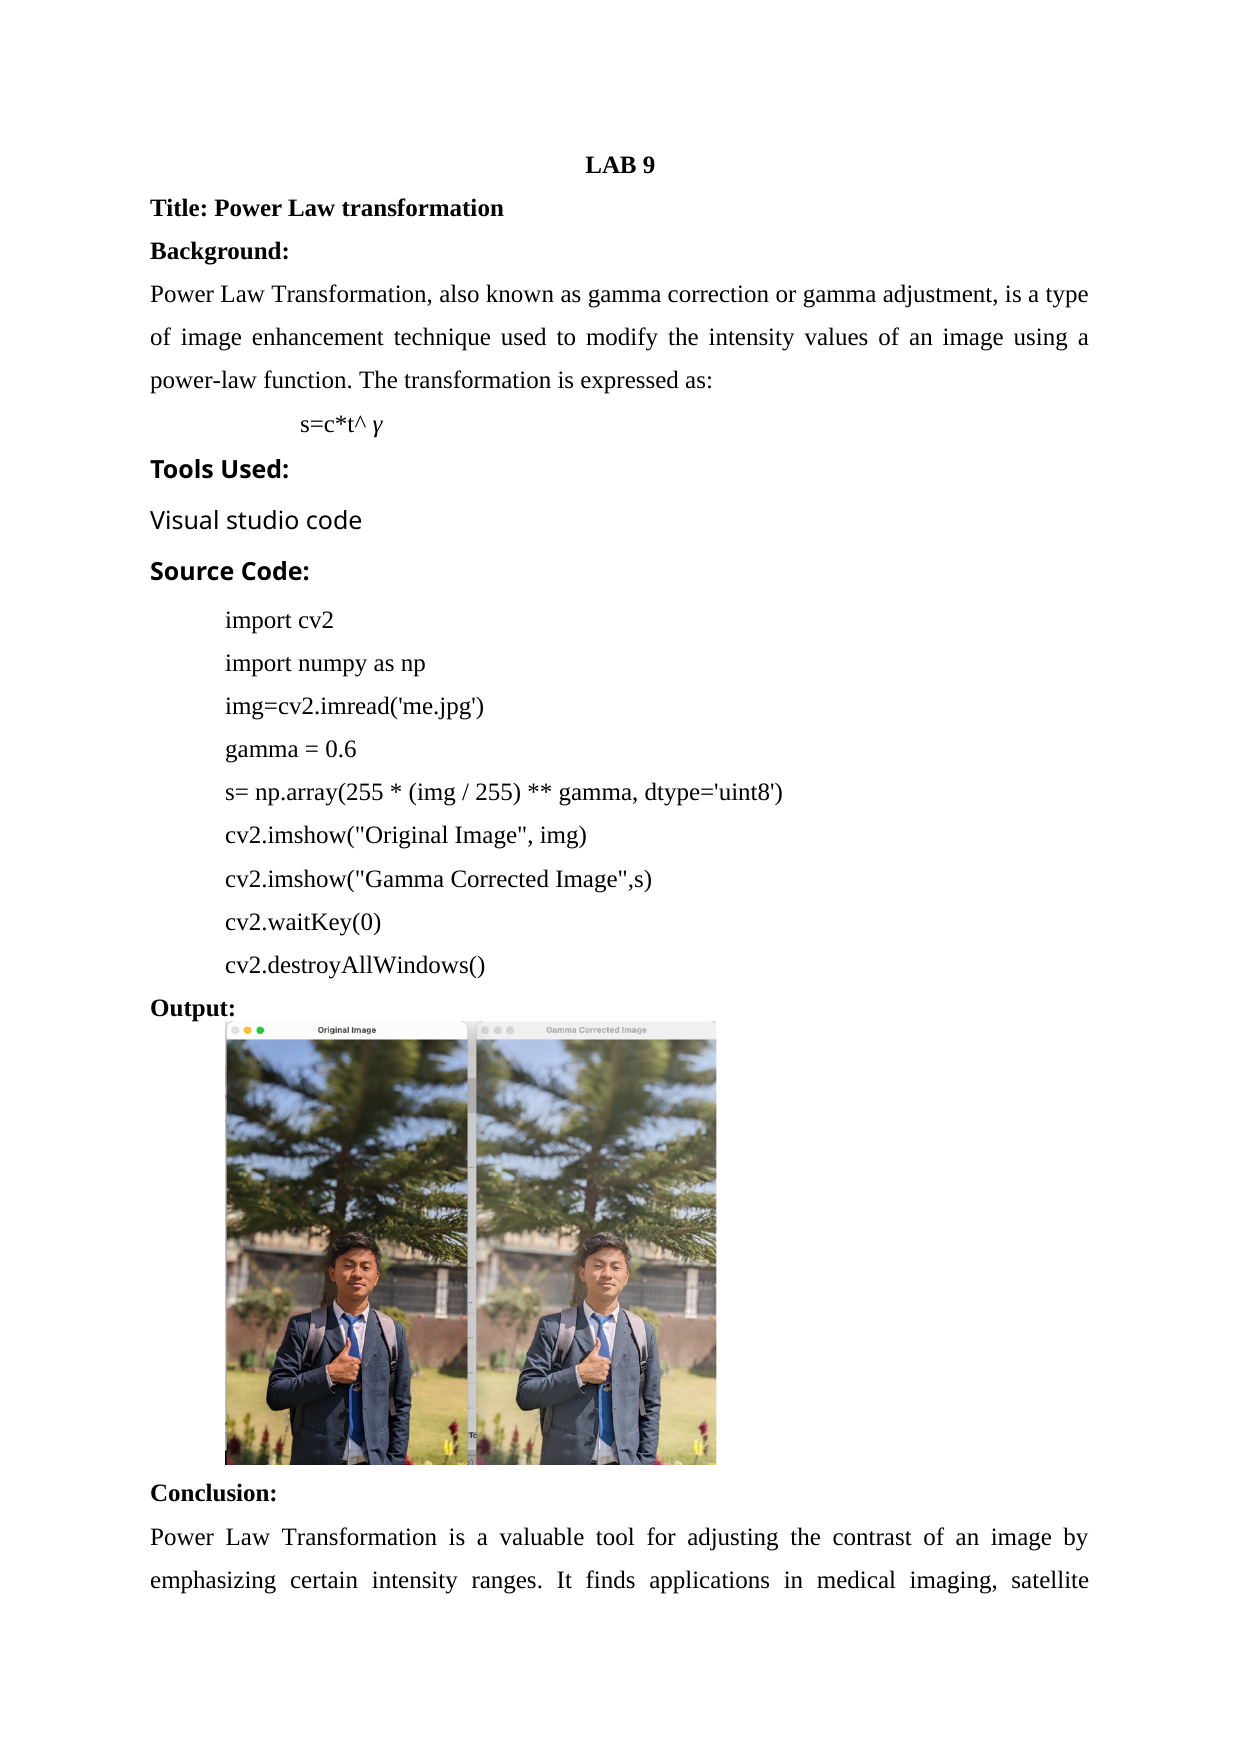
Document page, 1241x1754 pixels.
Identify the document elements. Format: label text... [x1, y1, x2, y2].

text s=c*t^ γ [225, 409, 1090, 437]
text img=cv2.imread('me.jpg') [225, 691, 1090, 720]
text cv2.imshow("Gamma Corrected Image",s) [225, 864, 1090, 892]
text cv2.imshow("Original Image", img) [225, 821, 1090, 849]
text cv2.waitKey(0) [225, 907, 1090, 936]
text import numpy as np [225, 648, 1090, 677]
text Tools Used: [150, 452, 1090, 486]
text Visual studio code [150, 503, 1090, 537]
text Conclusion: [150, 1478, 1090, 1507]
text Title: Power Law transformation [150, 193, 1090, 222]
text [150, 1522, 1090, 1593]
text gamma = 0.6 [225, 734, 1090, 763]
text Output: [150, 993, 1090, 1022]
text LAB 9 [150, 150, 1090, 179]
text s= np.array(255 * (img / 255) ** gamma, dtype='uint8') [225, 777, 1090, 806]
text Background: [150, 236, 1090, 265]
text Source Code: [150, 554, 1090, 588]
text cv2.destroyAllWindows() [225, 950, 1090, 979]
text import cv2 [225, 605, 1090, 634]
text Power Law Transformation, also known as gamma correction or gamma adjustment, is a type of image enhancement technique used to modify the intensity values of an image using a power-law function. The transformation is expressed as: [150, 279, 1090, 394]
picture [225, 1021, 717, 1465]
